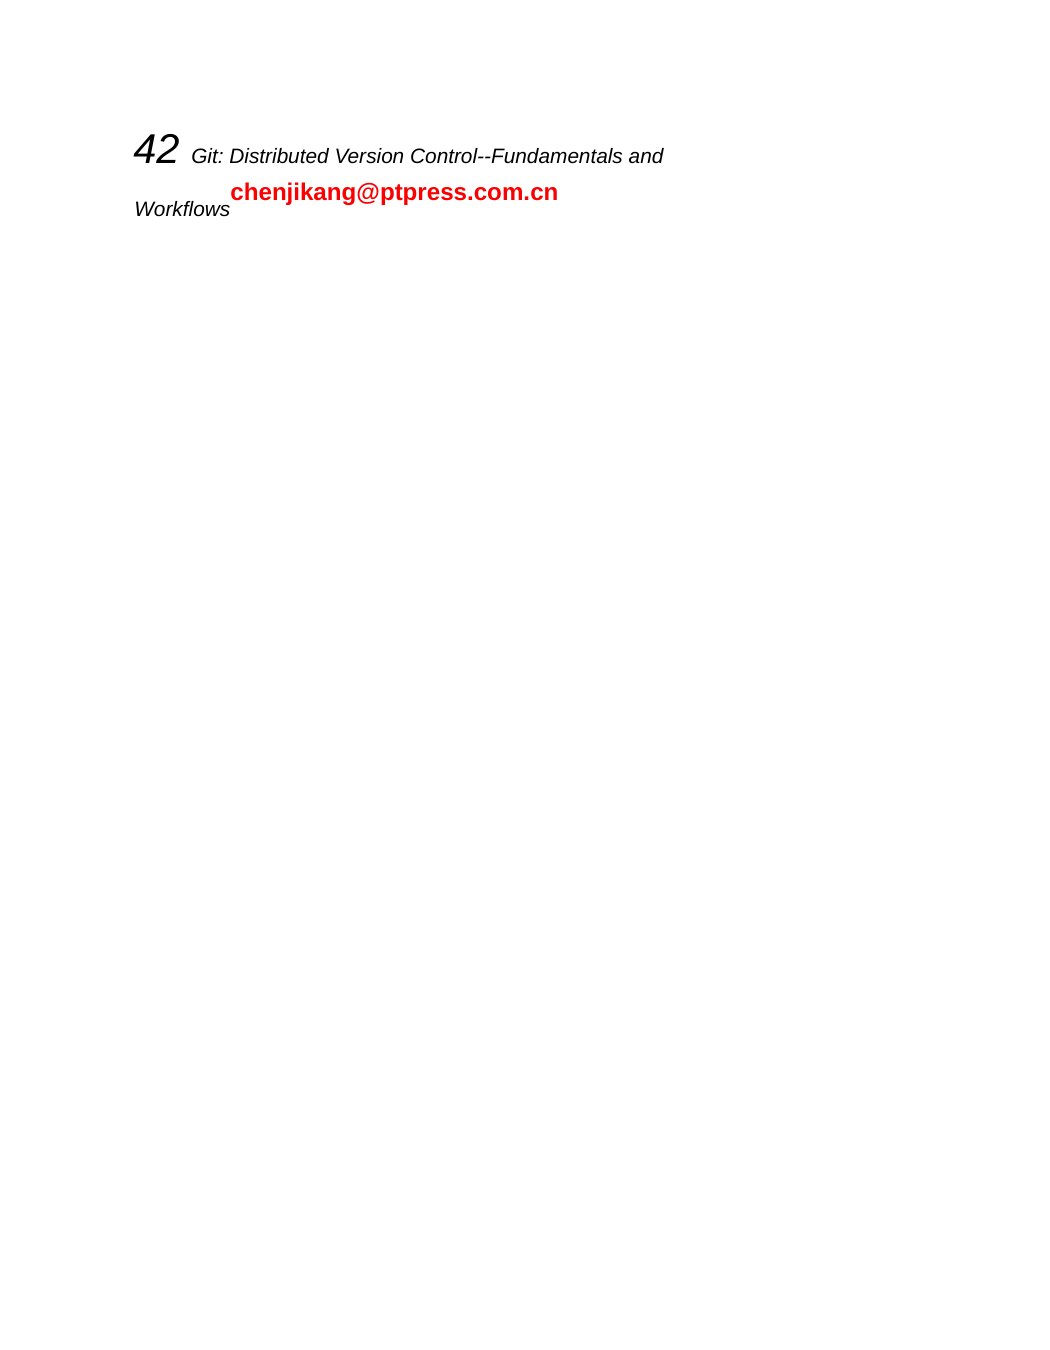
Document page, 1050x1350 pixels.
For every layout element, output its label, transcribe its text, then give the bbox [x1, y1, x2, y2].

text 42 Git: Distributed Version Control--Fundamentals and Workflowschenjikang@ptpress.com.cn [133, 124, 998, 225]
